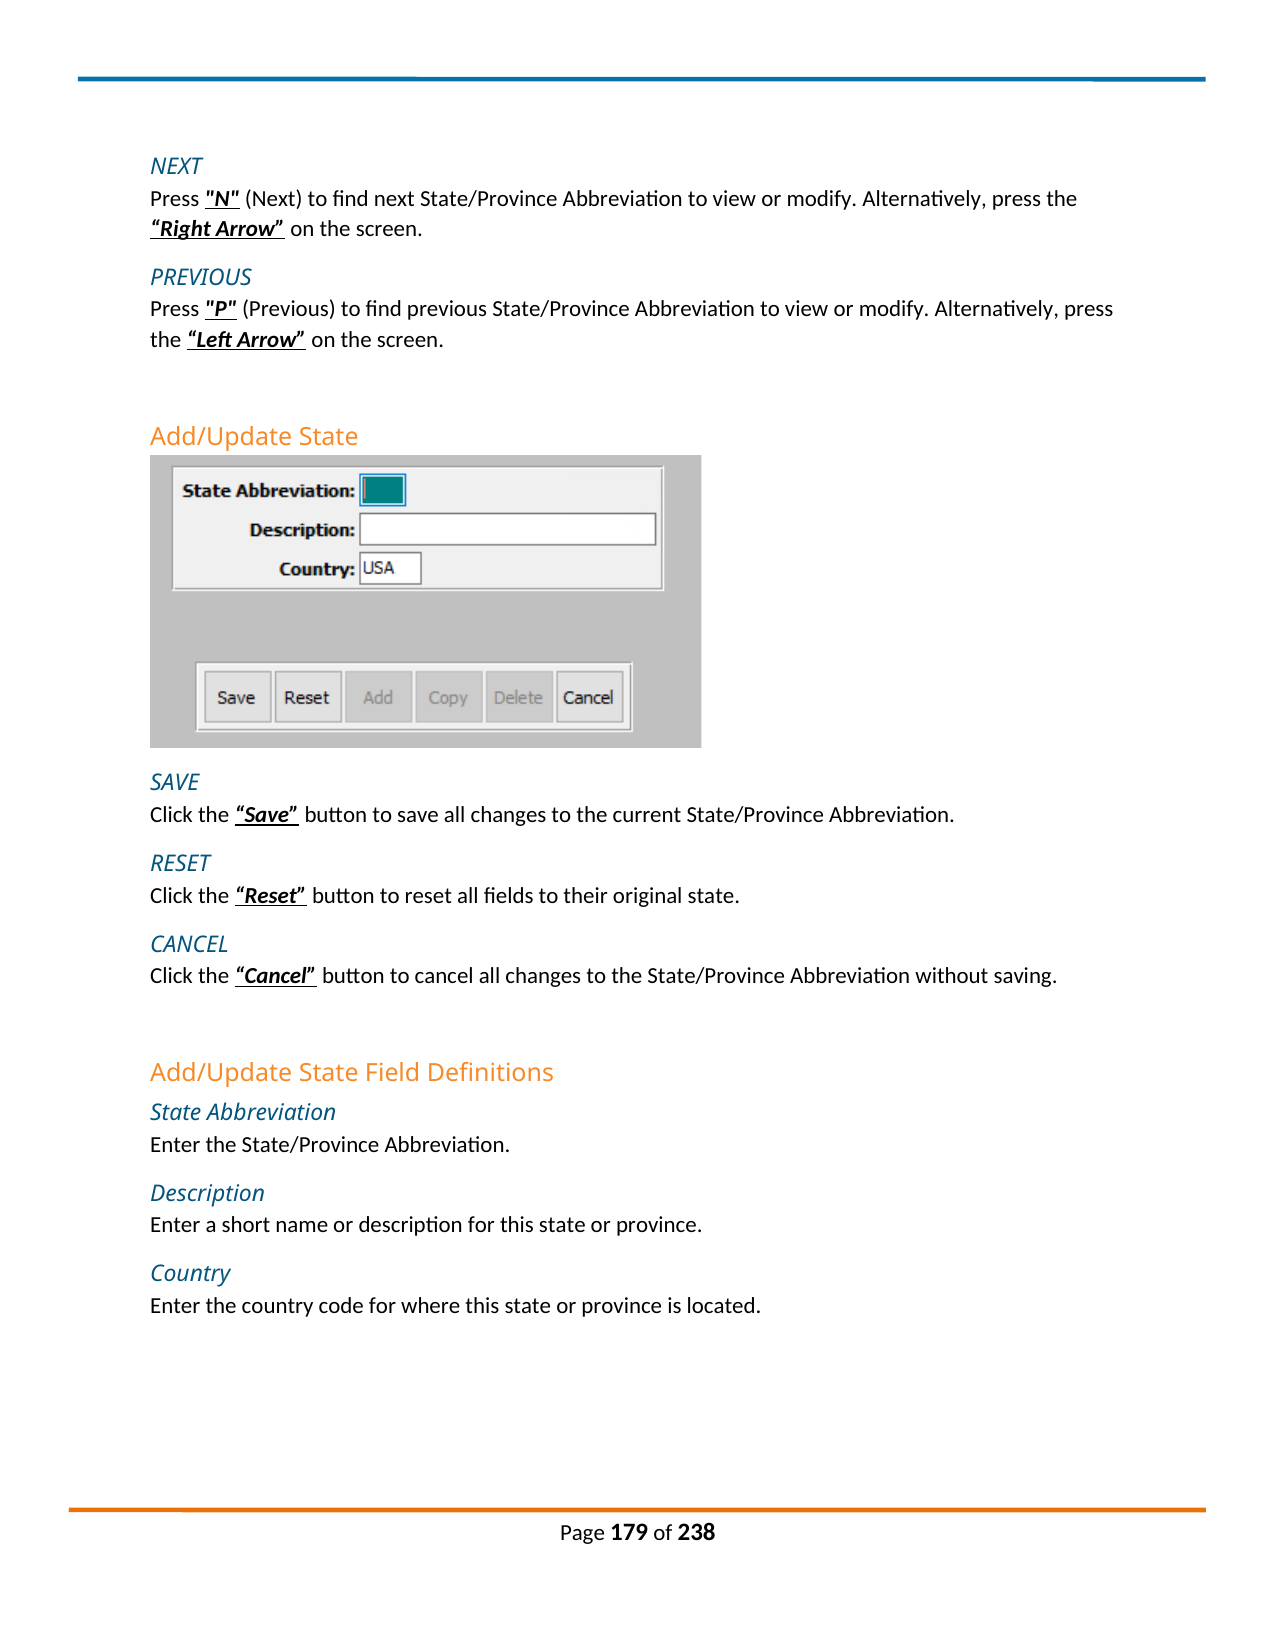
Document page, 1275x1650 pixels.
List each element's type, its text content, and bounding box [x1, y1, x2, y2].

subtitle Add/Update State Field Definitions [150, 1055, 1125, 1089]
text Click the “Cancel” button to cancel all changes to the State/Province Abbreviation without saving. [150, 961, 1125, 989]
text Press "P" (Previous) to find previous State/Province Abbreviation to view or modify. Alternatively, press the “Left Arrow” on the screen. [150, 294, 1125, 353]
subtitle Country [150, 1257, 1125, 1288]
text Press "N" (Next) to find next State/Province Abbreviation to view or modify. Alternatively, press the “Right Arrow” on the screen. [150, 184, 1125, 242]
subtitle Add/Update State [150, 418, 1125, 453]
subtitle CANCEL [150, 928, 1125, 959]
text Click the “Save” button to save all changes to the current State/Province Abbreviation. [150, 800, 1125, 828]
text Click the “Reset” button to reset all fields to their original state. [150, 881, 1125, 909]
text Enter the country code for where this state or province is located. [150, 1291, 1125, 1319]
subtitle State Abbreviation [150, 1096, 1125, 1127]
subtitle SAVE [150, 766, 1125, 798]
text Enter a short name or description for this state or province. [150, 1210, 1125, 1238]
subtitle Description [150, 1177, 1125, 1208]
text Enter the State/Province Abbreviation. [150, 1130, 1125, 1158]
subtitle RESET [150, 847, 1125, 878]
subtitle PREVIOUS [150, 261, 1125, 292]
subtitle NEXT [150, 150, 1125, 181]
picture [150, 455, 702, 748]
